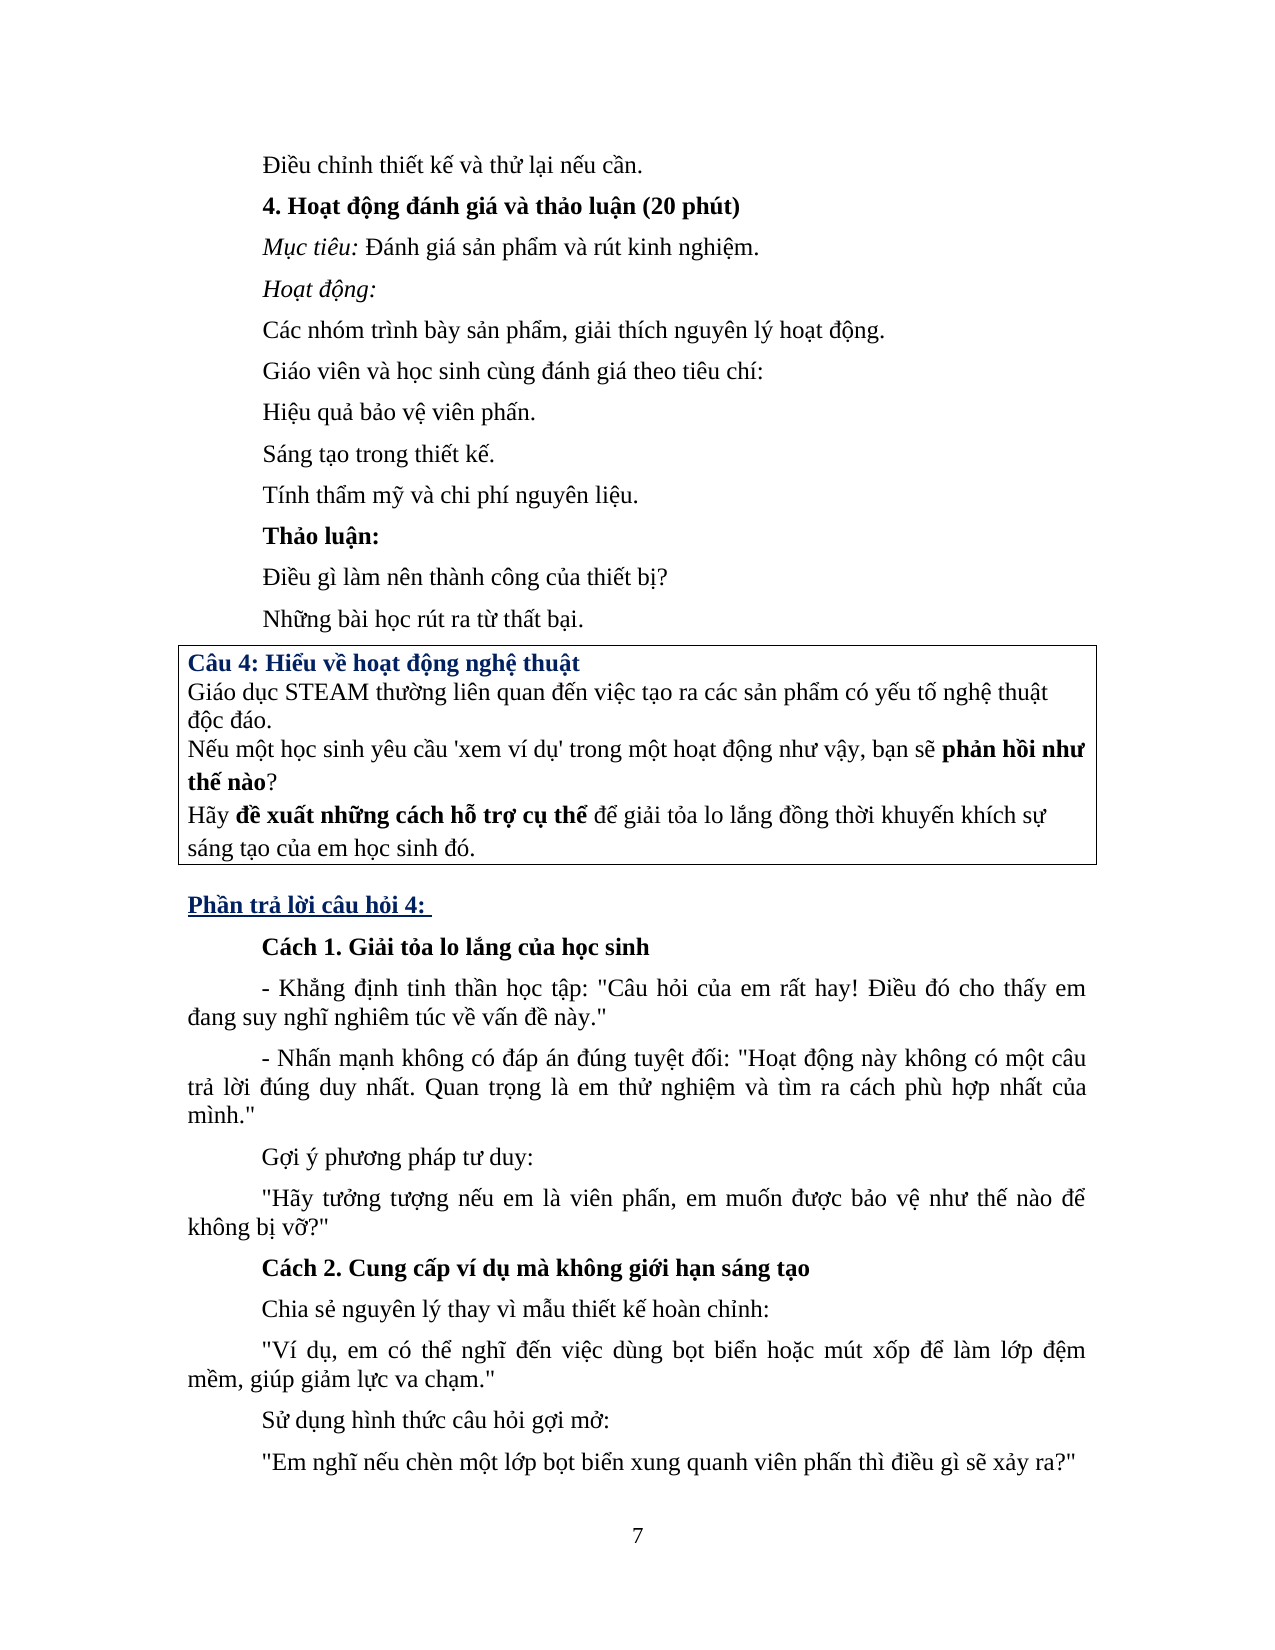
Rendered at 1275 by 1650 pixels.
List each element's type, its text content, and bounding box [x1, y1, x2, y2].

text Mục tiêu: Đánh giá sản phẩm và rút kinh nghiệm. [187, 232, 1087, 261]
text Sáng tạo trong thiết kế. [187, 439, 1087, 467]
text Hiệu quả bảo vệ viên phấn. [187, 397, 1087, 426]
text Tính thẩm mỹ và chi phí nguyên liệu. [187, 480, 1087, 509]
text Nếu một học sinh yêu cầu 'xem ví dụ' trong một hoạt động như vậy, bạn sẽ phản hồi như thế nào? Hãy đề xuất những cách hỗ trợ cụ thể để giải tỏa lo lắng đồng thời khuyến khích sự sáng tạo của em học sinh đó. [179, 731, 1096, 864]
text 4. Hoạt động đánh giá và thảo luận (20 phút) [187, 191, 1087, 220]
text Chia sẻ nguyên lý thay vì mẫu thiết kế hoàn chỉnh: [187, 1294, 1087, 1323]
text Cách 1. Giải tỏa lo lắng của học sinh [187, 932, 1087, 960]
text Sử dụng hình thức câu hỏi gợi mở: [187, 1405, 1087, 1434]
text "Hãy tưởng tượng nếu em là viên phấn, em muốn được bảo vệ như thế nào để không bị vỡ?" [187, 1183, 1087, 1240]
text "Em nghĩ nếu chèn một lớp bọt biển xung quanh viên phấn thì điều gì sẽ xảy ra?" [187, 1447, 1087, 1475]
text Thảo luận: [187, 521, 1087, 550]
text Các nhóm trình bày sản phẩm, giải thích nguyên lý hoạt động. [187, 315, 1087, 344]
text "Ví dụ, em có thể nghĩ đến việc dùng bọt biển hoặc mút xốp để làm lớp đệm mềm, giúp giảm lực va chạm." [187, 1335, 1087, 1393]
text - Khẳng định tinh thần học tập: "Câu hỏi của em rất hay! Điều đó cho thấy em đang suy nghĩ nghiêm túc về vấn đề này." [187, 973, 1087, 1030]
text Hoạt động: [187, 274, 1087, 302]
text Những bài học rút ra từ thất bại. [187, 604, 1087, 632]
text Câu 4: Hiểu về hoạt động nghệ thuật Giáo dục STEAM thường liên quan đến việc tạo ra các sản phẩm có yếu tố nghệ thuật độc đáo. [179, 646, 1096, 731]
text Phần trả lời câu hỏi 4: [187, 890, 1087, 919]
text - Nhấn mạnh không có đáp án đúng tuyệt đối: "Hoạt động này không có một câu trả lời đúng duy nhất. Quan trọng là em thử nghiệm và tìm ra cách phù hợp nhất của mình." [187, 1043, 1087, 1129]
text Giáo viên và học sinh cùng đánh giá theo tiêu chí: [187, 356, 1087, 385]
text Cách 2. Cung cấp ví dụ mà không giới hạn sáng tạo [187, 1253, 1087, 1282]
text Điều chỉnh thiết kế và thử lại nếu cần. [187, 150, 1087, 179]
text Điều gì làm nên thành công của thiết bị? [187, 562, 1087, 591]
text Gợi ý phương pháp tư duy: [187, 1142, 1087, 1170]
